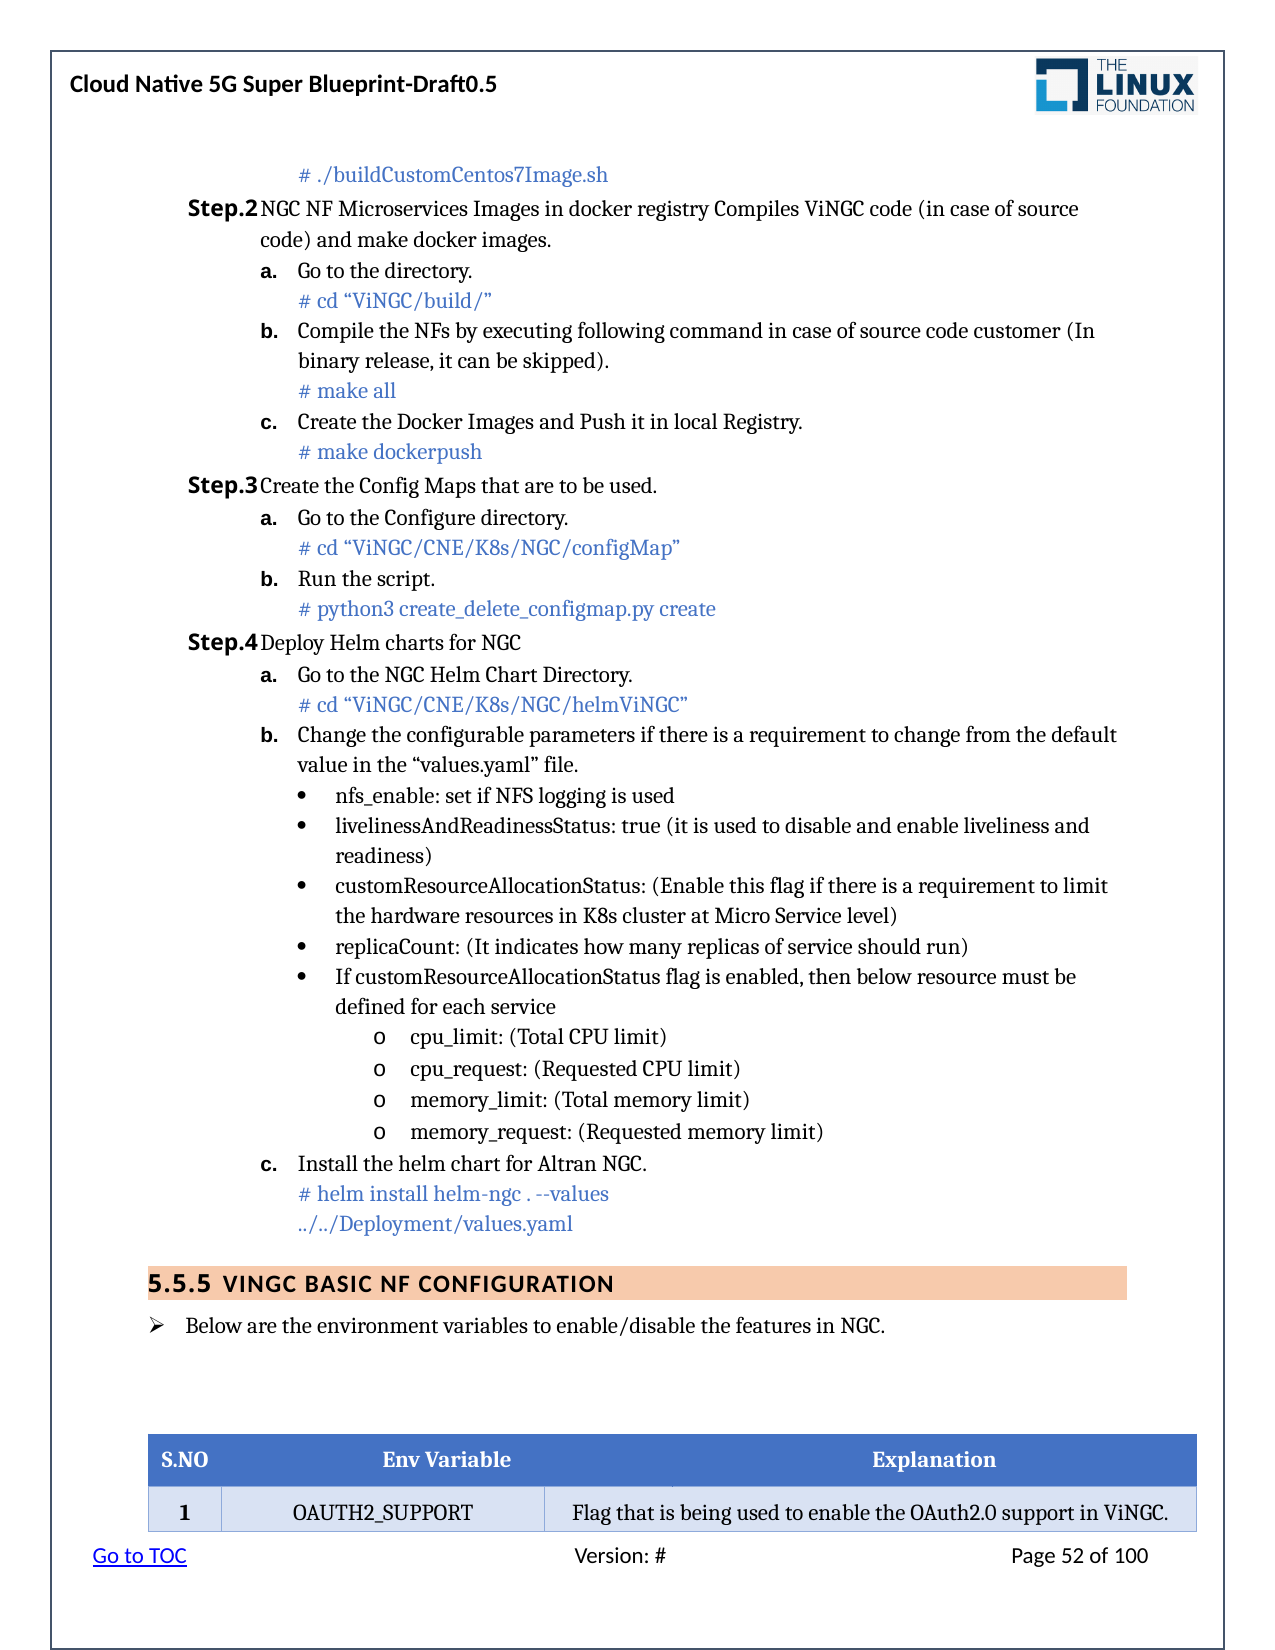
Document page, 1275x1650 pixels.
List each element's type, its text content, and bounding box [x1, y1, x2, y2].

list Go to the Configure directory. [260, 505, 1127, 531]
list Create the Config Maps that are to be used. [223, 469, 1127, 500]
list # helm install helm-ngc . --values [260, 1181, 1127, 1207]
list memory_request: (Requested memory limit) [373, 1119, 1127, 1146]
table_header Env Variable [222, 1435, 672, 1486]
list # make dockerpush [298, 439, 1127, 465]
list If customResourceAllocationStatus flag is enabled, then below resource must be defined for each service [298, 964, 1127, 1020]
list Below are the environment variables to enable/disable the features in NGC. [148, 1313, 1127, 1339]
list replicaCount: (It indicates how many replicas of service should run) [298, 933, 1127, 960]
list Compile the NFs by executing following command in case of source code customer (In binary release, it can be skipped). [260, 318, 1127, 374]
list nfs_enable: set if NFS logging is used [298, 782, 1127, 809]
list Install the helm chart for Altran NGC. [260, 1150, 1127, 1177]
list customResourceAllocationStatus: (Enable this flag if there is a requirement to limit the hardware resources in K8s cluster at Micro Service level) [298, 873, 1127, 930]
list livelinessAndReadinessStatus: true (it is used to disable and enable liveliness and readiness) [298, 813, 1127, 869]
list memory_limit: (Total memory limit) [373, 1087, 1127, 1115]
list # cd “ViNGC/CNE/K8s/NGC/helmViNGC” [260, 692, 1127, 718]
table_header Explanation [673, 1435, 1196, 1486]
list Change the configurable parameters if there is a requirement to change from the default value in the “values.yaml” file. [260, 722, 1127, 779]
list Go to the NGC Helm Chart Directory. [260, 662, 1127, 688]
list cpu_request: (Requested CPU limit) [373, 1056, 1127, 1083]
list cpu_limit: (Total CPU limit) [373, 1024, 1127, 1052]
list Deploy Helm charts for NGC [223, 626, 1127, 657]
list Create the Docker Images and Push it in local Registry. [260, 408, 1127, 435]
picture [1034, 56, 1199, 115]
list Go to the directory. [260, 257, 1127, 284]
list Run the script. [260, 565, 1127, 592]
list # cd “ViNGC/CNE/K8s/NGC/configMap” [260, 535, 1127, 561]
table_cell OAUTH2_SUPPORT [222, 1487, 544, 1531]
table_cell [545, 1487, 1196, 1531]
table_header S.NO [149, 1435, 221, 1486]
table_cell 1 [149, 1487, 221, 1531]
list ../../Deployment/values.yaml [260, 1211, 1127, 1237]
list NGC NF Microservices Images in docker registry Compiles ViNGC code (in case of source code) and make docker images. [223, 192, 1127, 254]
text ViNGC Basic NF Configuration [148, 1266, 1127, 1300]
list # cd “ViNGC/build/” [260, 288, 1127, 314]
list # python3 create_delete_configmap.py create [260, 596, 1127, 622]
list # ./buildCustomCentos7Image.sh [298, 162, 1127, 188]
list # make all [260, 378, 1127, 405]
